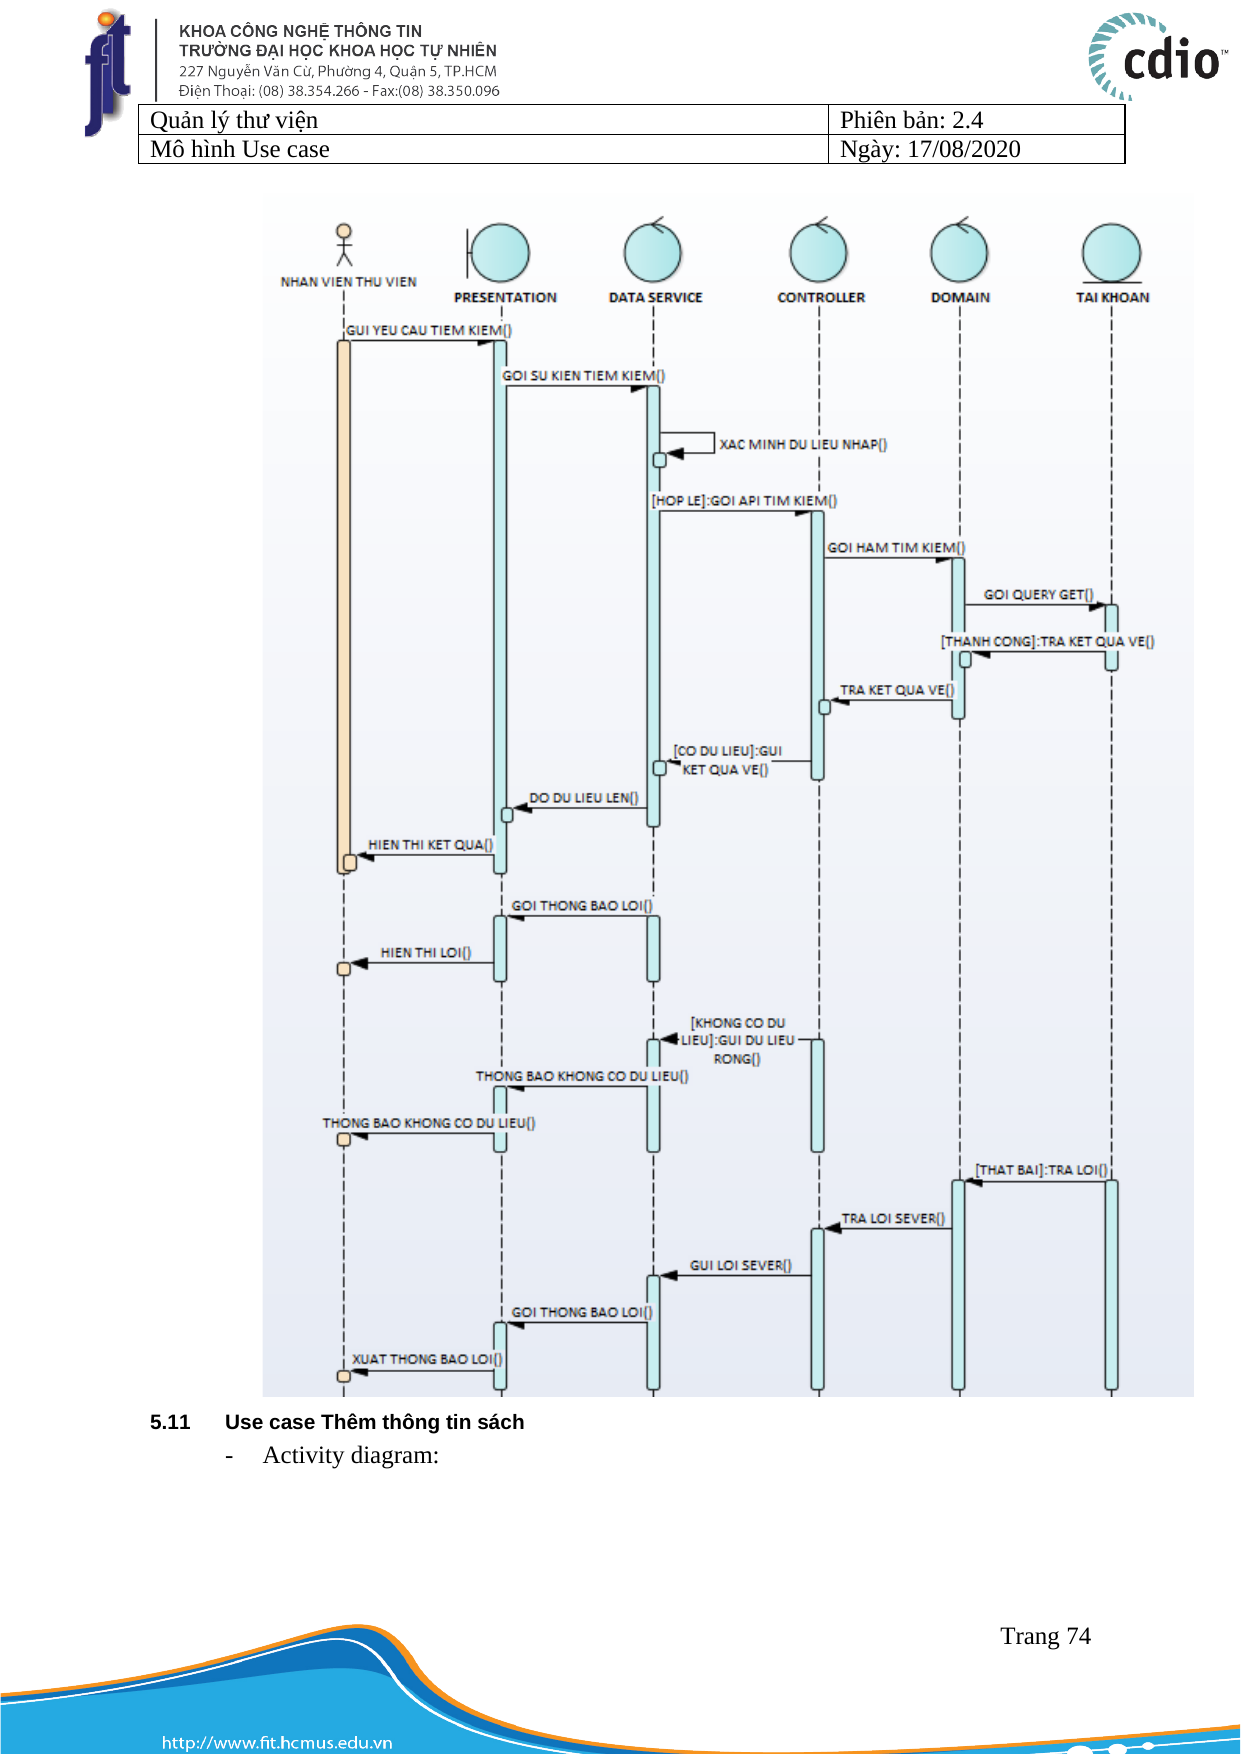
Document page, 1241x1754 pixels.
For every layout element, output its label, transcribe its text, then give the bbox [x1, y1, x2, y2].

picture [829, 135, 1124, 161]
picture [262, 193, 1194, 1397]
picture [0, 1621, 1241, 1754]
picture [61, 1, 1241, 161]
picture [139, 105, 828, 134]
picture [139, 135, 828, 161]
subtitle Use case Thêm thông tin sách [150, 1409, 1090, 1434]
picture [829, 105, 1124, 134]
list Activity diagram: [225, 1440, 1090, 1469]
